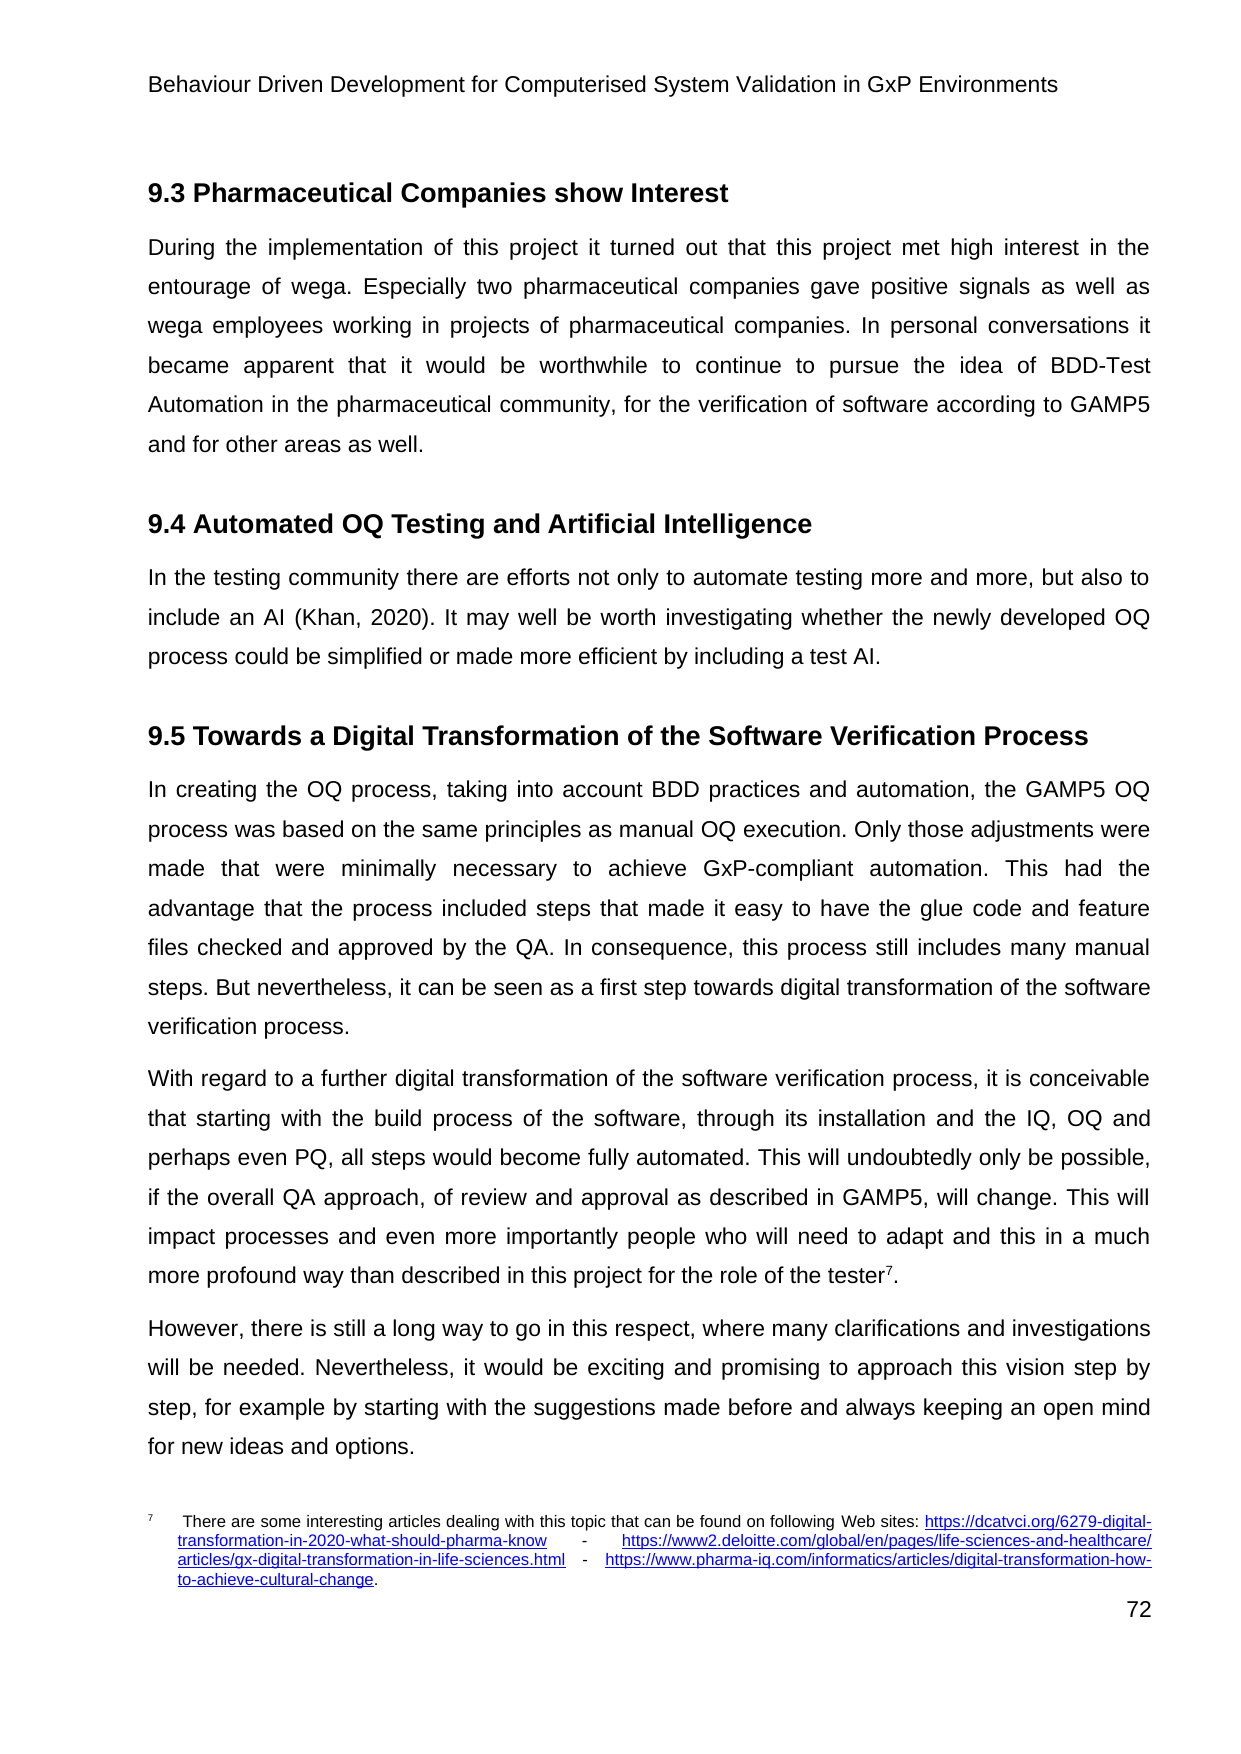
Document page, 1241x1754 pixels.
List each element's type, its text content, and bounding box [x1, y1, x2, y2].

text In the testing community there are efforts not only to automate testing more and more, but also to include an AI (Khan, 2020). It may well be worth investigating whether the newly developed OQ process could be simplified or made more efficient by including a test AI. [148, 564, 1152, 669]
subtitle Pharmaceutical Companies show Interest [148, 177, 1152, 208]
text With regard to a further digital transformation of the software verification process, it is conceivable that starting with the build process of the software, through its installation and the IQ, OQ and perhaps even PQ, all steps would become fully automated. This will undoubtedly only be possible, if the overall QA approach, of review and approval as described in GAMP5, will change. This will impact processes and even more importantly people who will need to adapt and this in a much more profound way than described in this project for the role of the tester. [148, 1065, 1152, 1289]
text In creating the OQ process, taking into account BDD practices and automation, the GAMP5 OQ process was based on the same principles as manual OQ execution. Only those adjustments were made that were minimally necessary to achieve GxP-compliant automation. This had the advantage that the process included steps that made it easy to have the glue code and feature files checked and approved by the QA. In consequence, this process still includes many manual steps. But nevertheless, it can be seen as a first step towards digital transformation of the software verification process. [148, 776, 1152, 1039]
subtitle Towards a Digital Transformation of the Software Verification Process [148, 720, 1152, 751]
text During the implementation of this project it turned out that this project met high interest in the entourage of wega. Especially two pharmaceutical companies gave positive signals as well as wega employees working in projects of pharmaceutical companies. In personal conversations it became apparent that it would be worthwhile to continue to pursue the idea of BDD-Test Automation in the pharmaceutical community, for the verification of software according to GAMP5 and for other areas as well. [148, 233, 1152, 457]
subtitle Automated OQ Testing and Artificial Intelligence [148, 508, 1152, 539]
text However, there is still a long way to go in this respect, where many clarifications and investigations will be needed. Nevertheless, it would be exciting and promising to approach this vision step by step, for example by starting with the suggestions made before and always keeping an open mind for new ideas and options. [148, 1314, 1152, 1459]
